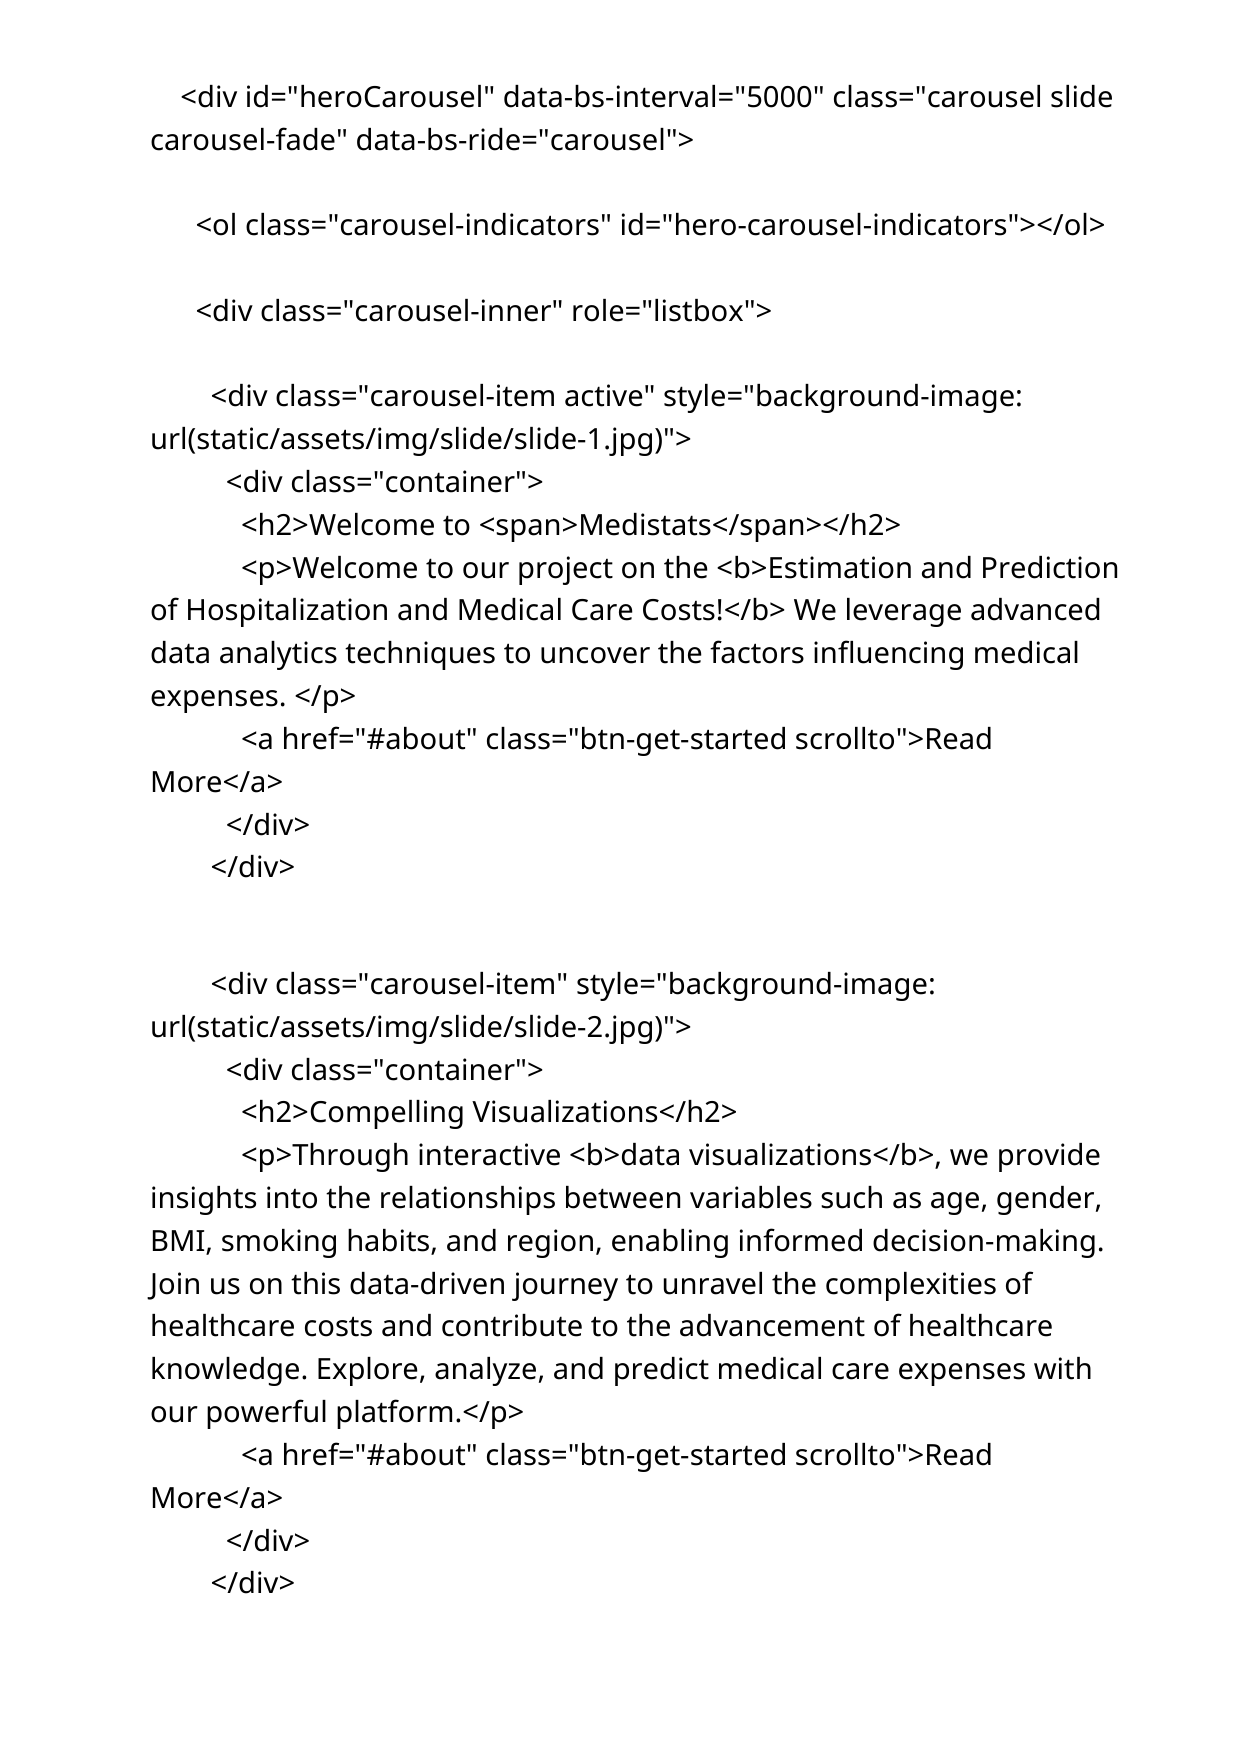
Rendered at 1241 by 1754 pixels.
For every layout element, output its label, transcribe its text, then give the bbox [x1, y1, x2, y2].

text <h2>Compelling Visualizations</h2> [150, 1092, 1124, 1131]
text <div class="container"> [150, 1049, 1124, 1088]
text <div class="carousel-item" style="background-image: url(static/assets/img/slide/slide-2.jpg)"> [150, 963, 1124, 1046]
text <a href="#about" class="btn-get-started scrollto">Read More</a> [150, 1434, 1124, 1517]
text </div> [150, 1520, 1124, 1559]
text <div id="heroCarousel" data-bs-interval="5000" class="carousel slide carousel-fade" data-bs-ride="carousel"> [150, 76, 1124, 158]
text <p>Through interactive <b>data visualizations</b>, we provide insights into the relationships between variables such as age, gender, BMI, smoking habits, and region, enabling informed decision-making. Join us on this data-driven journey to unravel the complexities of healthcare costs and contribute to the advancement of healthcare knowledge. Explore, analyze, and predict medical care expenses with our powerful platform.</p> [150, 1134, 1124, 1431]
text <div class="container"> [150, 461, 1124, 501]
text <div class="carousel-inner" role="listbox"> [150, 290, 1124, 330]
text <p>Welcome to our project on the <b>Estimation and Prediction of Hospitalization and Medical Care Costs!</b> We leverage advanced data analytics techniques to uncover the factors influencing medical expenses. </p> [150, 547, 1124, 715]
text </div> [150, 847, 1124, 886]
text <h2>Welcome to <span>Medistats</span></h2> [150, 504, 1124, 544]
text <ol class="carousel-indicators" id="hero-carousel-indicators"></ol> [150, 204, 1124, 244]
text </div> [150, 804, 1124, 843]
text <div class="carousel-item active" style="background-image: url(static/assets/img/slide/slide-1.jpg)"> [150, 376, 1124, 458]
text <a href="#about" class="btn-get-started scrollto">Read More</a> [150, 718, 1124, 801]
text </div> [150, 1563, 1124, 1602]
